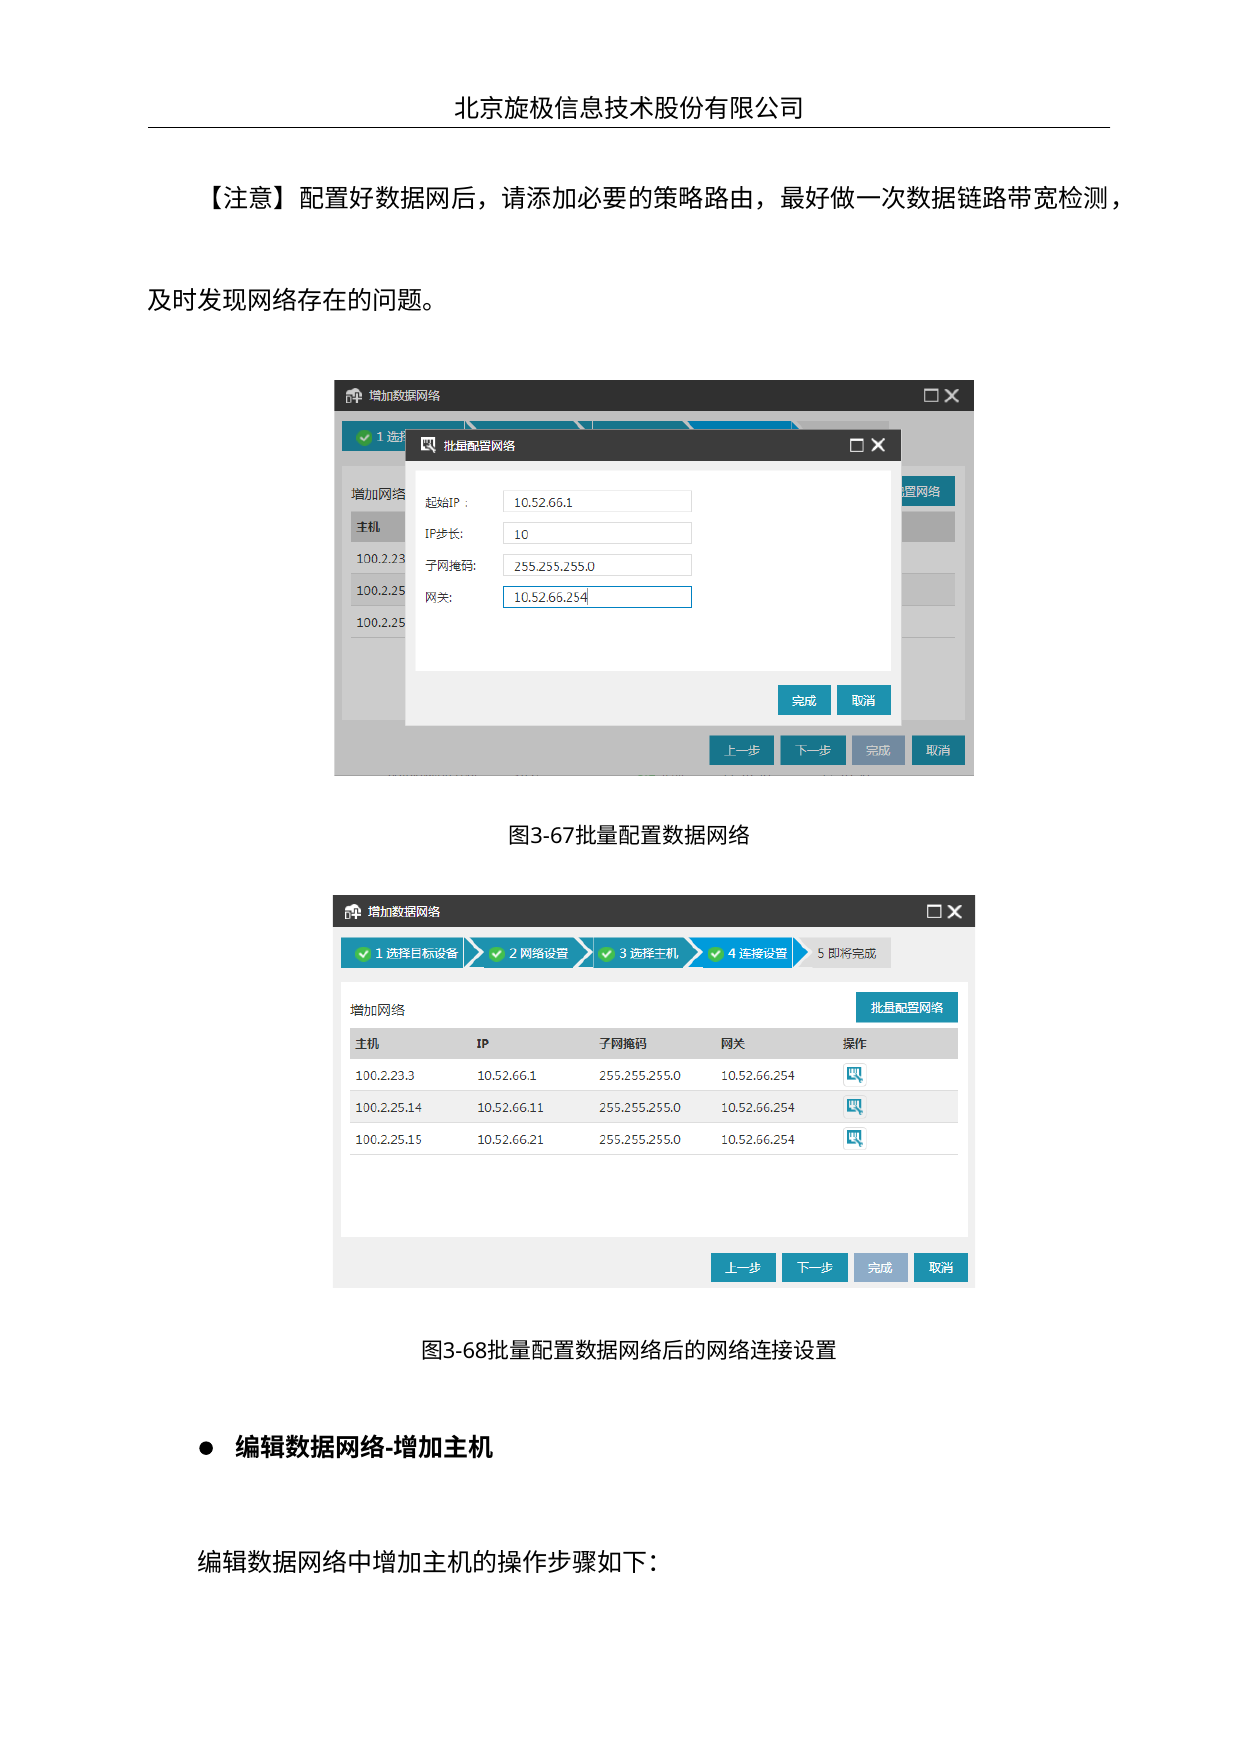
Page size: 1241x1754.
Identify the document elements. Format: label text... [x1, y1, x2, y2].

text 图3-67批量配置数据网络 [148, 817, 1110, 851]
text 编辑数据网络中增加主机的操作步骤如下： [148, 1526, 1110, 1594]
picture [332, 895, 976, 1288]
text 图3-68批量配置数据网络后的网络连接设置 [148, 1332, 1110, 1366]
list 编辑数据网络-增加主机 [148, 1411, 1110, 1479]
picture [334, 380, 974, 776]
text 【注意】配置好数据网后，请添加必要的策略路由，最好做一次数据链路带宽检测，及时发现网络存在的问题。 [148, 163, 1110, 333]
